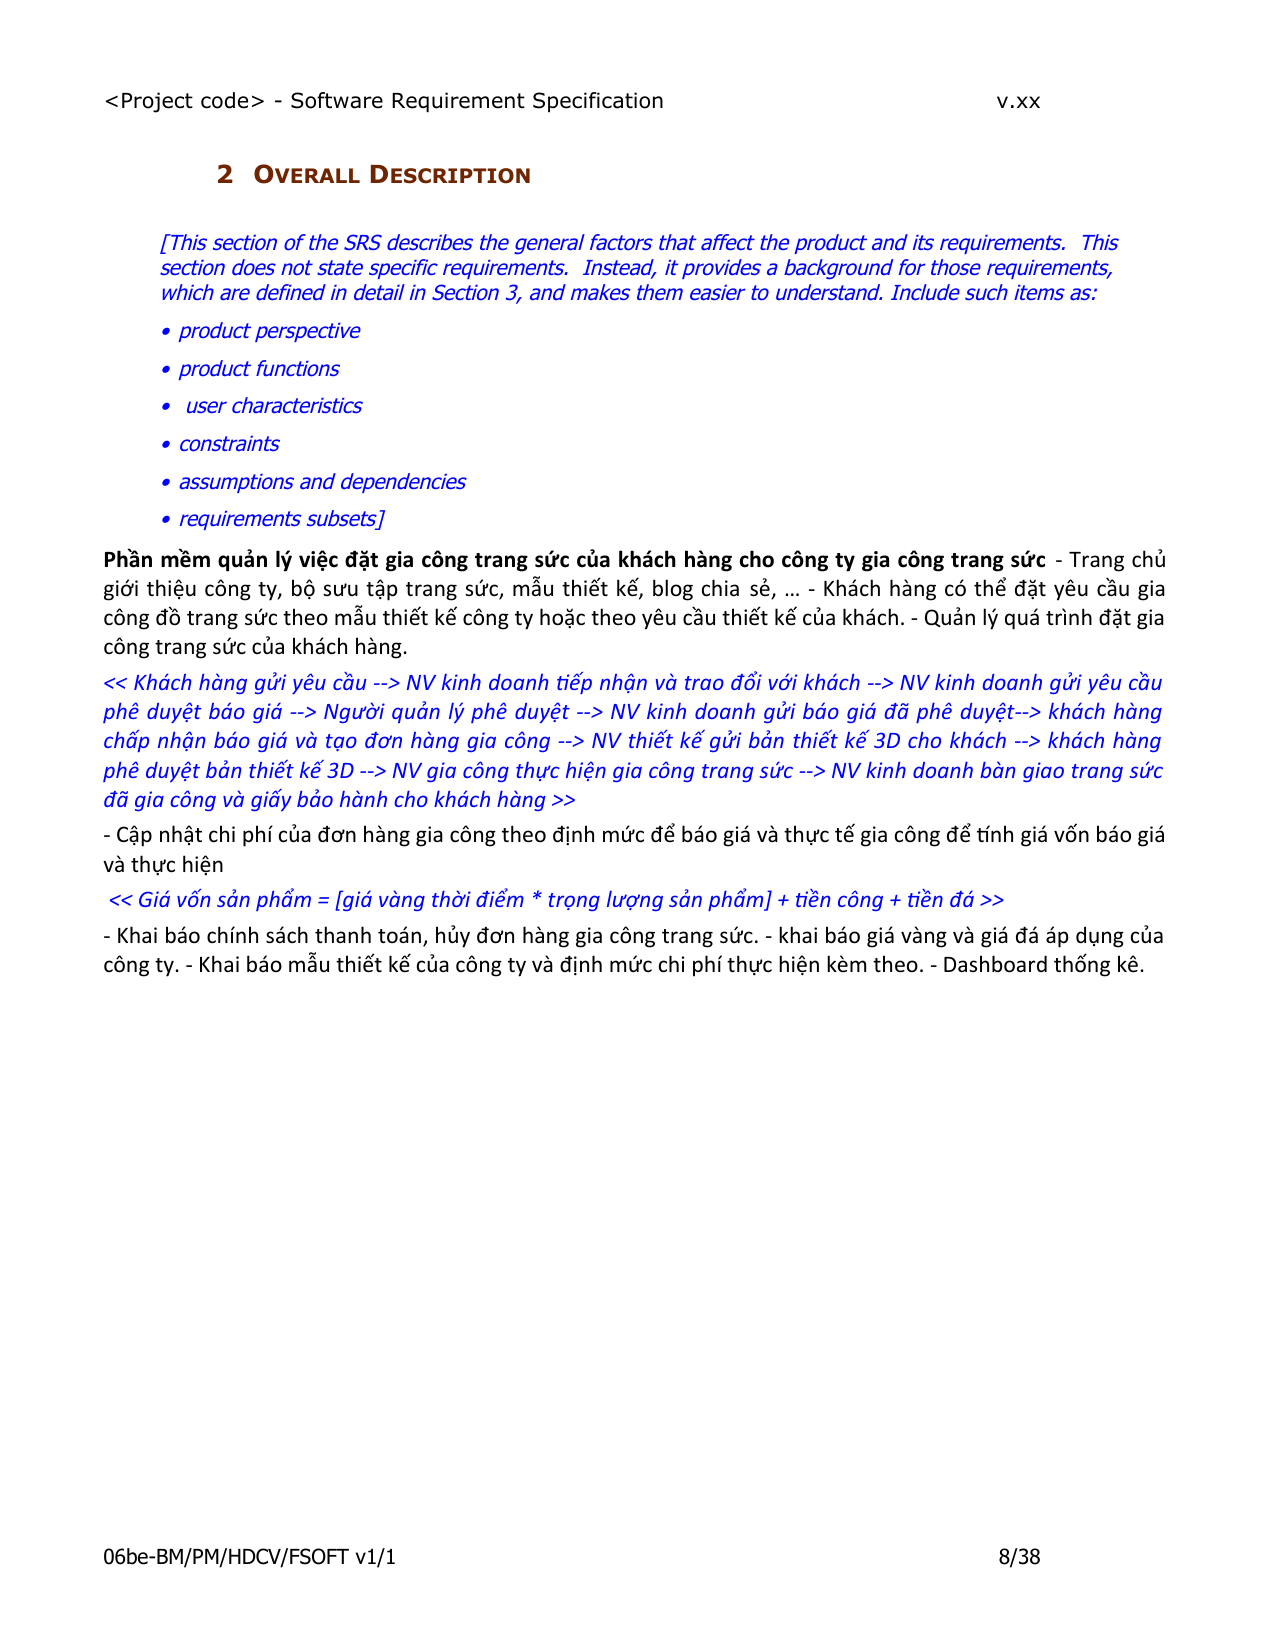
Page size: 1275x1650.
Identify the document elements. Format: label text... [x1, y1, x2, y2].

text • product functions [159, 355, 1167, 380]
text • requirements subsets] [159, 506, 1167, 531]
text • constraints [159, 431, 1167, 456]
text << Khách hàng gửi yêu cầu --> NV kinh doanh tiếp nhận và trao đổi với khách --> NV kinh doanh gửi yêu cầu phê duyệt báo giá --> Người quản lý phê duyệt --> NV kinh doanh gửi báo giá đã phê duyệt--> khách hàng chấp nhận báo giá và tạo đơn hàng gia công --> NV thiết kế gửi bản thiết kế 3D cho khách --> khách hàng phê duyệt bản thiết kế 3D --> NV gia công thực hiện gia công trang sức --> NV kinh doanh bàn giao trang sức đã gia công và giấy bảo hành cho khách hàng >> [103, 667, 1167, 813]
text • assumptions and dependencies [159, 468, 1167, 493]
text Phần mềm quản lý việc đặt gia công trang sức của khách hàng cho công ty gia công trang sức - Trang chủ giới thiệu công ty, bộ sưu tập trang sức, mẫu thiết kế, blog chia sẻ, … - Khách hàng có thể đặt yêu cầu gia công đồ trang sức theo mẫu thiết kế công ty hoặc theo yêu cầu thiết kế của khách. - Quản lý quá trình đặt gia công trang sức của khách hàng. [103, 544, 1167, 661]
text • product perspective [159, 317, 1167, 343]
text << Giá vốn sản phẩm = [giá vàng thời điểm * trọng lượng sản phẩm] + tiền công + tiền đá >> [103, 884, 1167, 914]
text - Khai báo chính sách thanh toán, hủy đơn hàng gia công trang sức. - khai báo giá vàng và giá đá áp dụng của công ty. - Khai báo mẫu thiết kế của công ty và định mức chi phí thực hiện kèm theo. - Dashboard thống kê. [103, 920, 1167, 978]
text - Cập nhật chi phí của đơn hàng gia công theo định mức để báo giá và thực tế gia công để tính giá vốn báo giá và thực hiện [103, 819, 1167, 878]
text [This section of the SRS describes the general factors that affect the product and its requirements. This section does not state specific requirements. Instead, it provides a background for those requirements, which are defined in detail in Section 3, and makes them easier to understand. Include such items as: [159, 229, 1167, 305]
subtitle Overall Description [216, 159, 1167, 189]
text • user characteristics [159, 393, 1167, 418]
